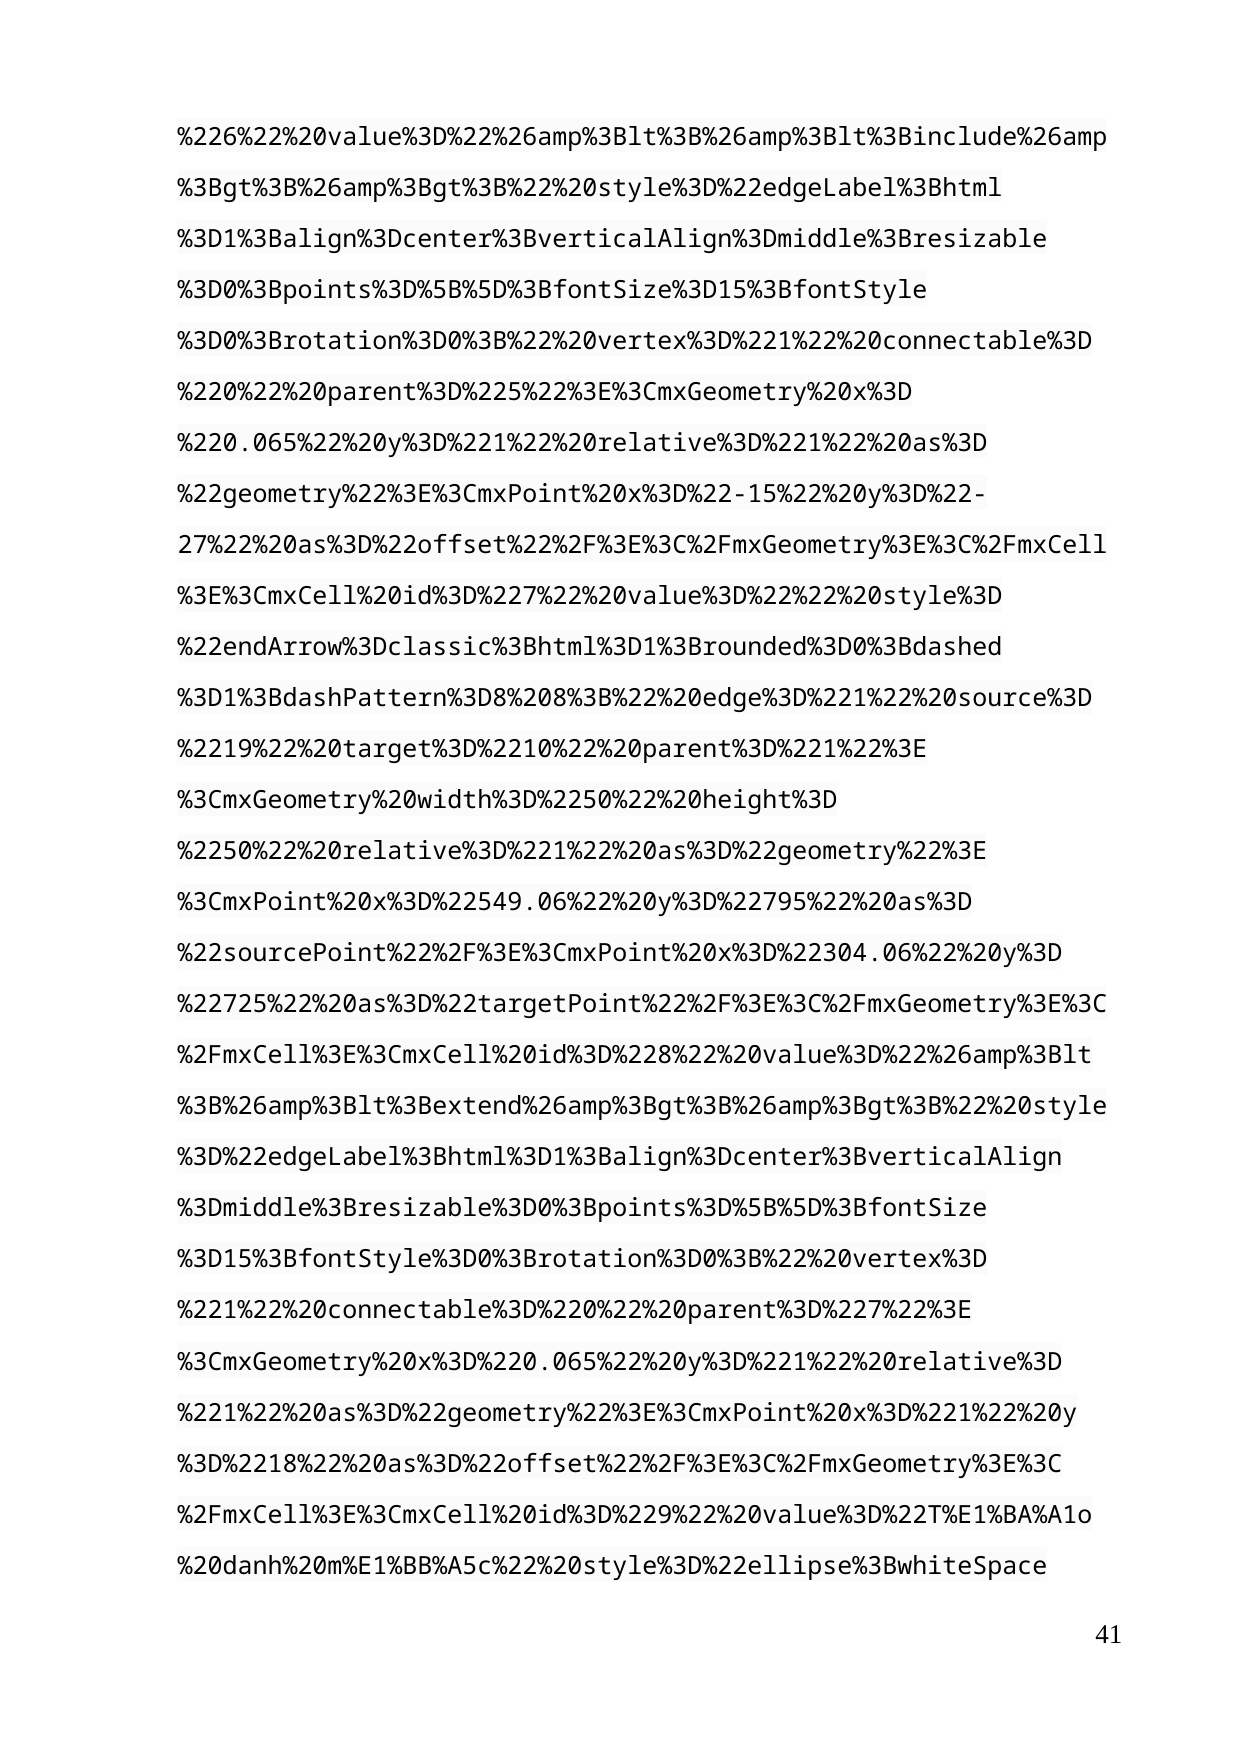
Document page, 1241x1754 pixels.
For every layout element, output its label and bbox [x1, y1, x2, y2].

text [177, 118, 1122, 1581]
